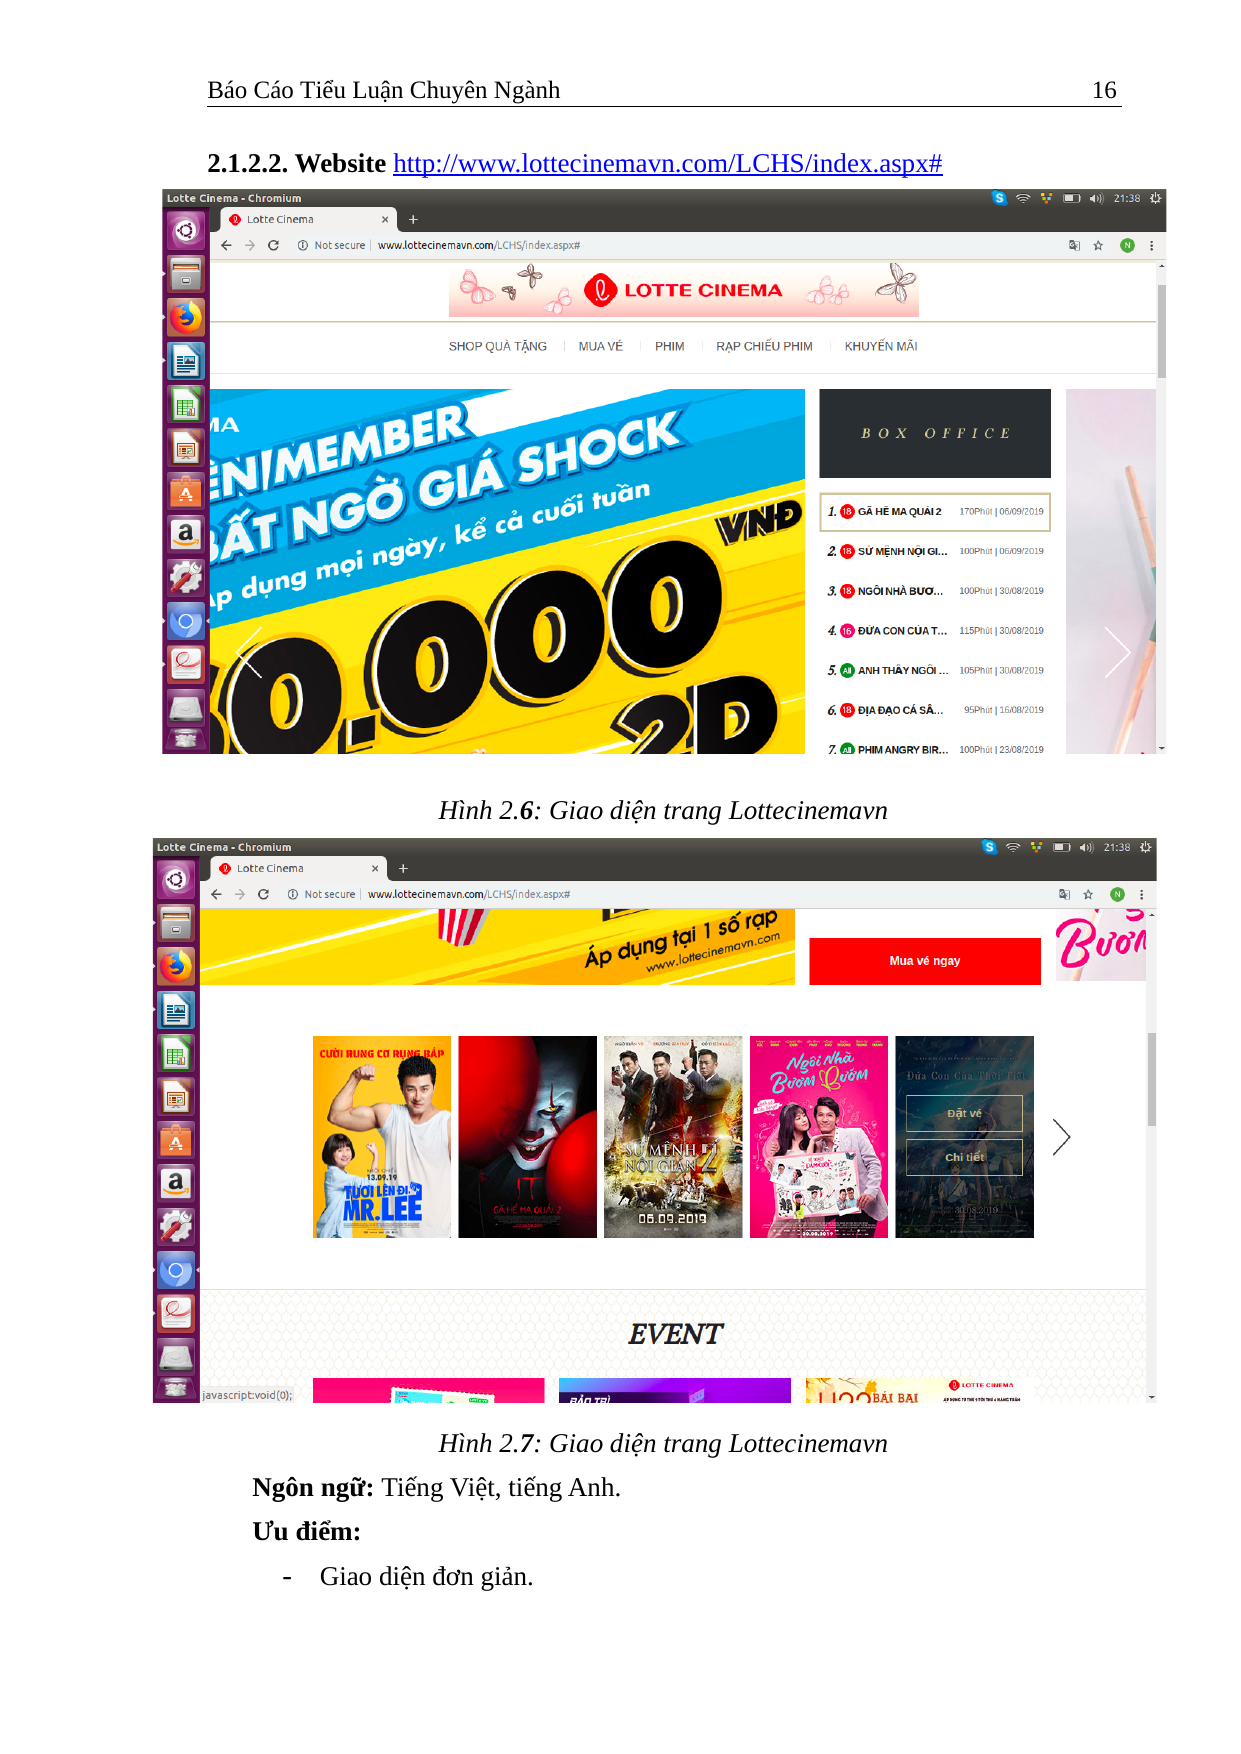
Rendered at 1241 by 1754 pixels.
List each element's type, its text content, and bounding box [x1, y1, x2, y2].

text Ngôn ngữ: Tiếng Việt, tiếng Anh. [207, 1471, 1122, 1502]
text Ưu điểm: [207, 1515, 1122, 1546]
list Giao diện đơn giản. [282, 1558, 1122, 1592]
subtitle 2.1.2.2. Website http://www.lottecinemavn.com/LCHS/index.aspx# [207, 147, 1122, 178]
picture [152, 838, 1157, 1403]
picture [162, 189, 1167, 754]
